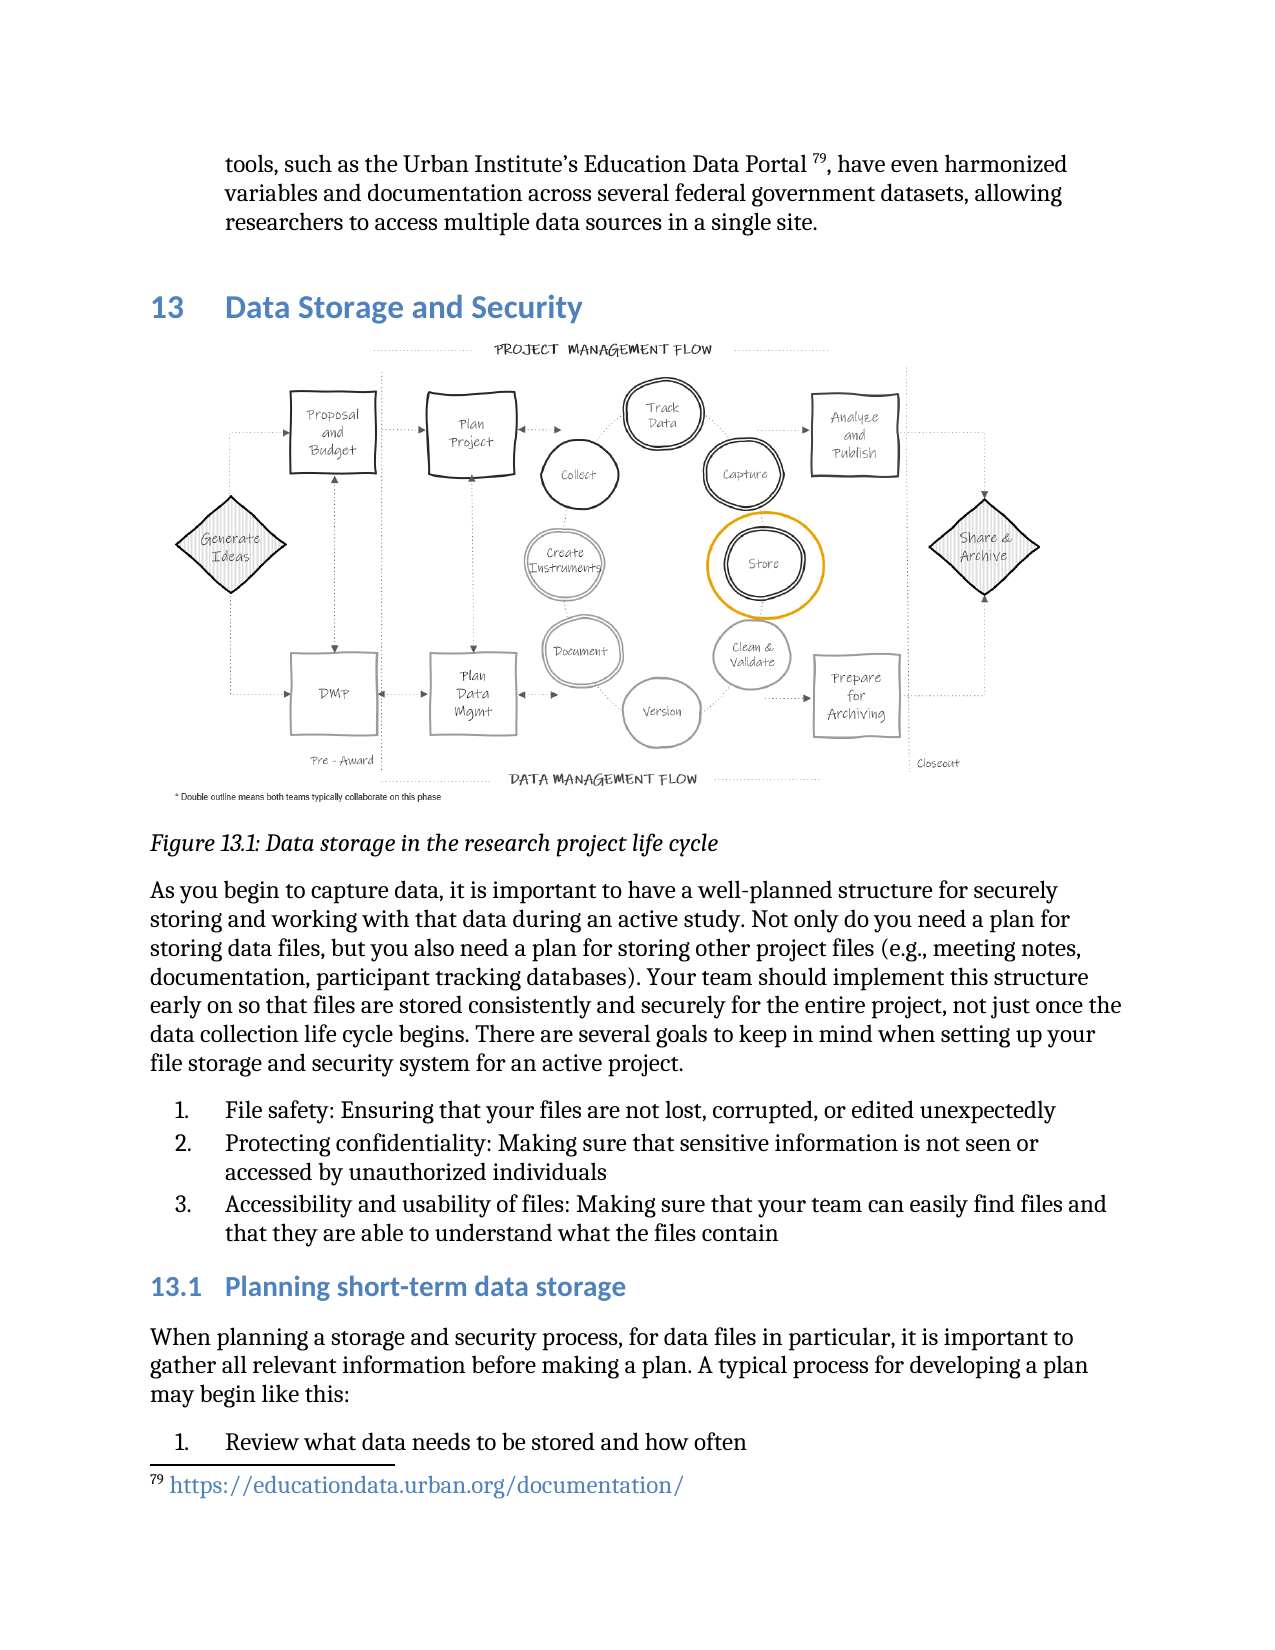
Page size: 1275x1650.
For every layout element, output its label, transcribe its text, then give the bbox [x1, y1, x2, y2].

text When planning a storage and security process, for data files in particular, it is important to gather all relevant information before making a plan. A typical process for developing a plan may begin like this: [150, 1323, 1125, 1409]
subtitle 13.1 Planning short-term data storage [150, 1268, 1125, 1304]
list File safety: Ensuring that your files are not lost, corrupted, or edited unexpectedly [175, 1096, 1125, 1125]
text Figure 13.1: Data storage in the research project life cycle [150, 829, 1125, 857]
list Accessibility and usability of files: Making sure that your team can easily find files and that they are able to understand what the files contain [175, 1190, 1125, 1247]
list Review what data needs to be stored and how often [175, 1428, 1125, 1456]
subtitle 13 Data Storage and Security [150, 286, 1125, 327]
list Protecting confidentiality: Making sure that sensitive information is not seen or accessed by unauthorized individuals [175, 1129, 1125, 1186]
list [175, 150, 1125, 236]
picture [168, 327, 1044, 808]
text As you begin to capture data, it is important to have a well-planned structure for securely storing and working with that data during an active study. Not only do you need a plan for storing data files, but you also need a plan for storing other project files (e.g., meeting notes, documentation, participant tracking databases). Your team should implement this structure early on so that files are stored consistently and securely for the entire project, not just once the data collection life cycle begins. There are several goals to keep in mind when setting up your file storage and security system for an active project. [150, 876, 1125, 1077]
